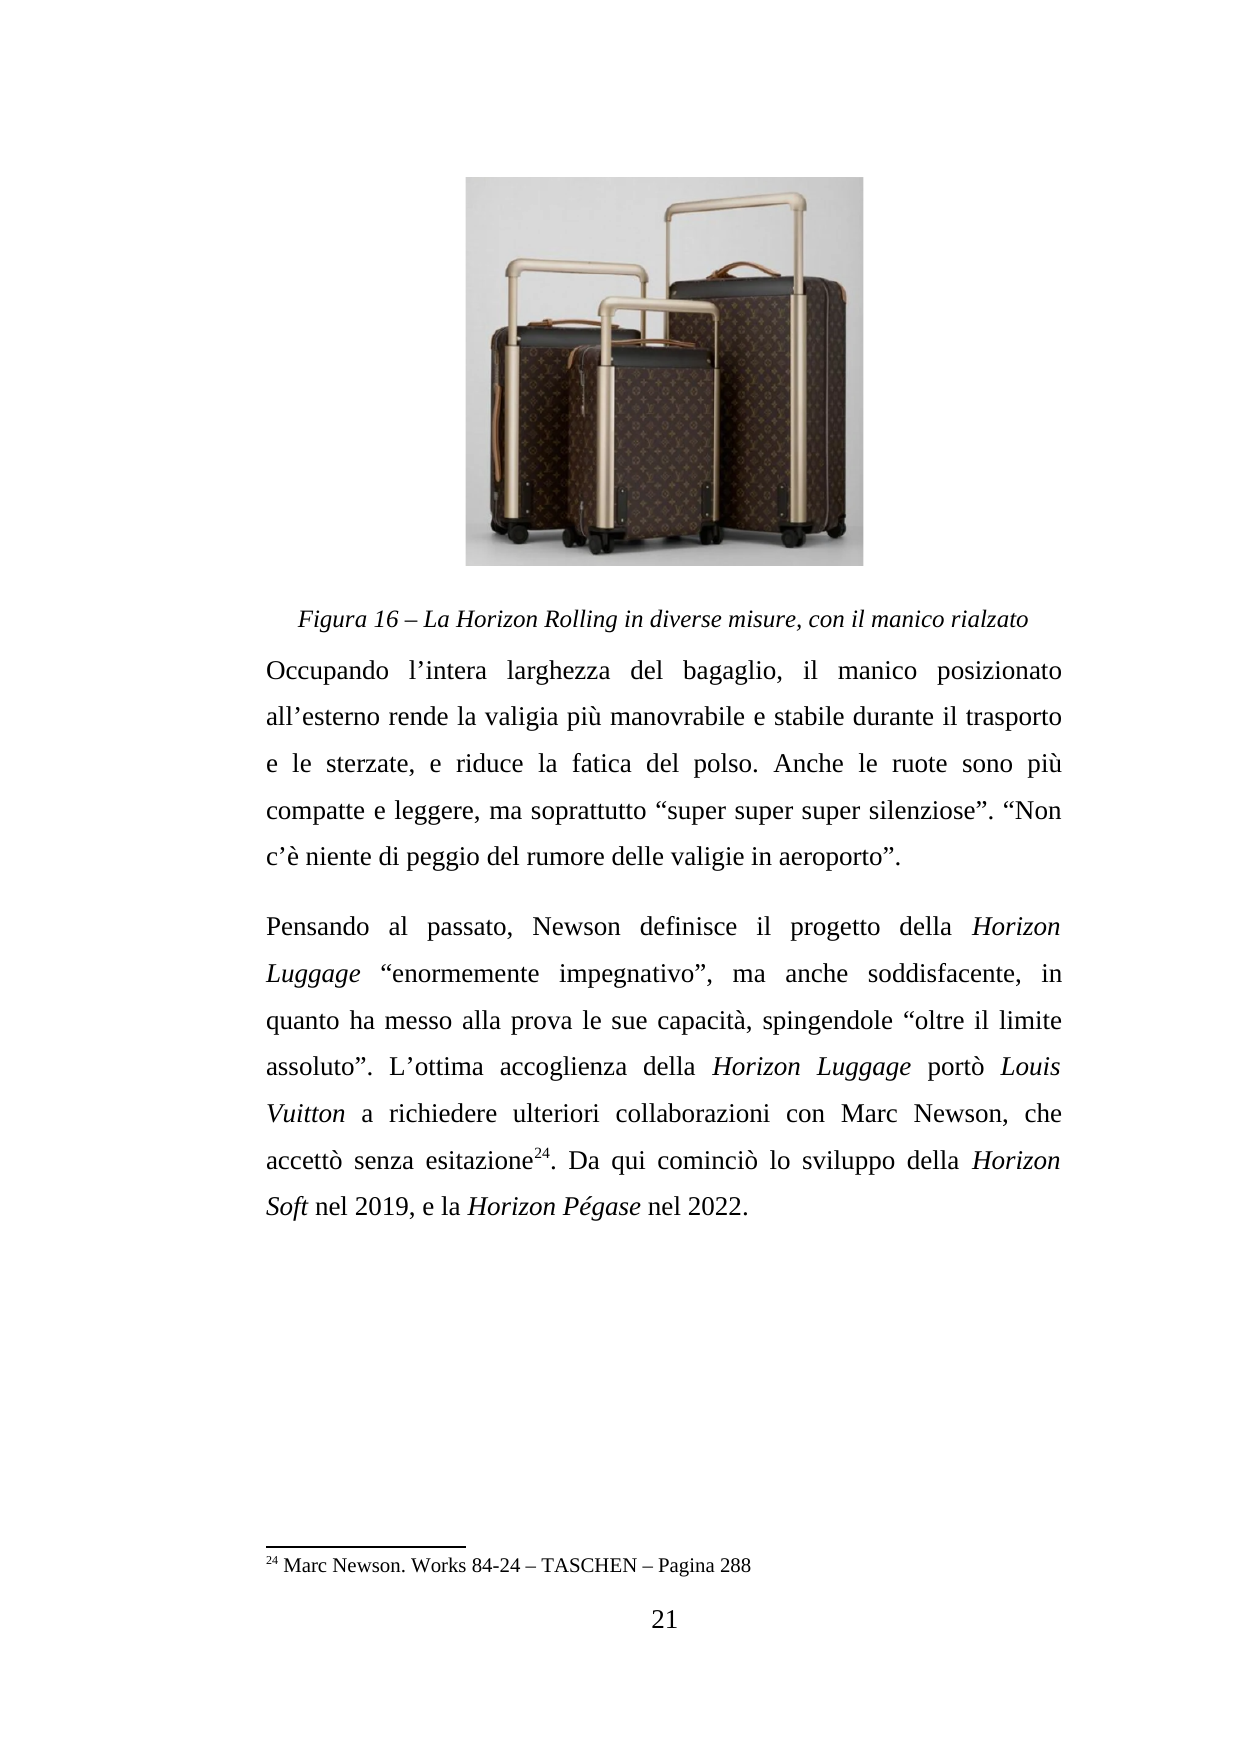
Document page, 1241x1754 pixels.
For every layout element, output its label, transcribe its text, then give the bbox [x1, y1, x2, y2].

picture [465, 177, 864, 566]
text Pensando al passato, Newson definisce il progetto della Horizon Luggage “enormemente impegnativo”, ma anche soddisfacente, in quanto ha messo alla prova le sue capacità, spingendole “oltre il limite assoluto”. L’ottima accoglienza della Horizon Luggage portò Louis Vuitton a richiedere ulteriori collaborazioni con Marc Newson, che accettò senza esitazione. Da qui cominciò lo sviluppo della Horizon Soft nel 2019, e la Horizon Pégase nel 2022. [266, 911, 1063, 1222]
text Figura 16 – La Horizon Rolling in diverse misure, con il manico rialzato [266, 604, 1063, 633]
text Occupando l’intera larghezza del bagaglio, il manico posizionato all’esterno rende la valigia più manovrabile e stabile durante il trasporto e le sterzate, e riduce la fatica del polso. Anche le ruote sono più compatte e leggere, ma soprattutto “super super super silenziose”. “Non c’è niente di peggio del rumore delle valigie in aeroporto”. [266, 654, 1063, 872]
